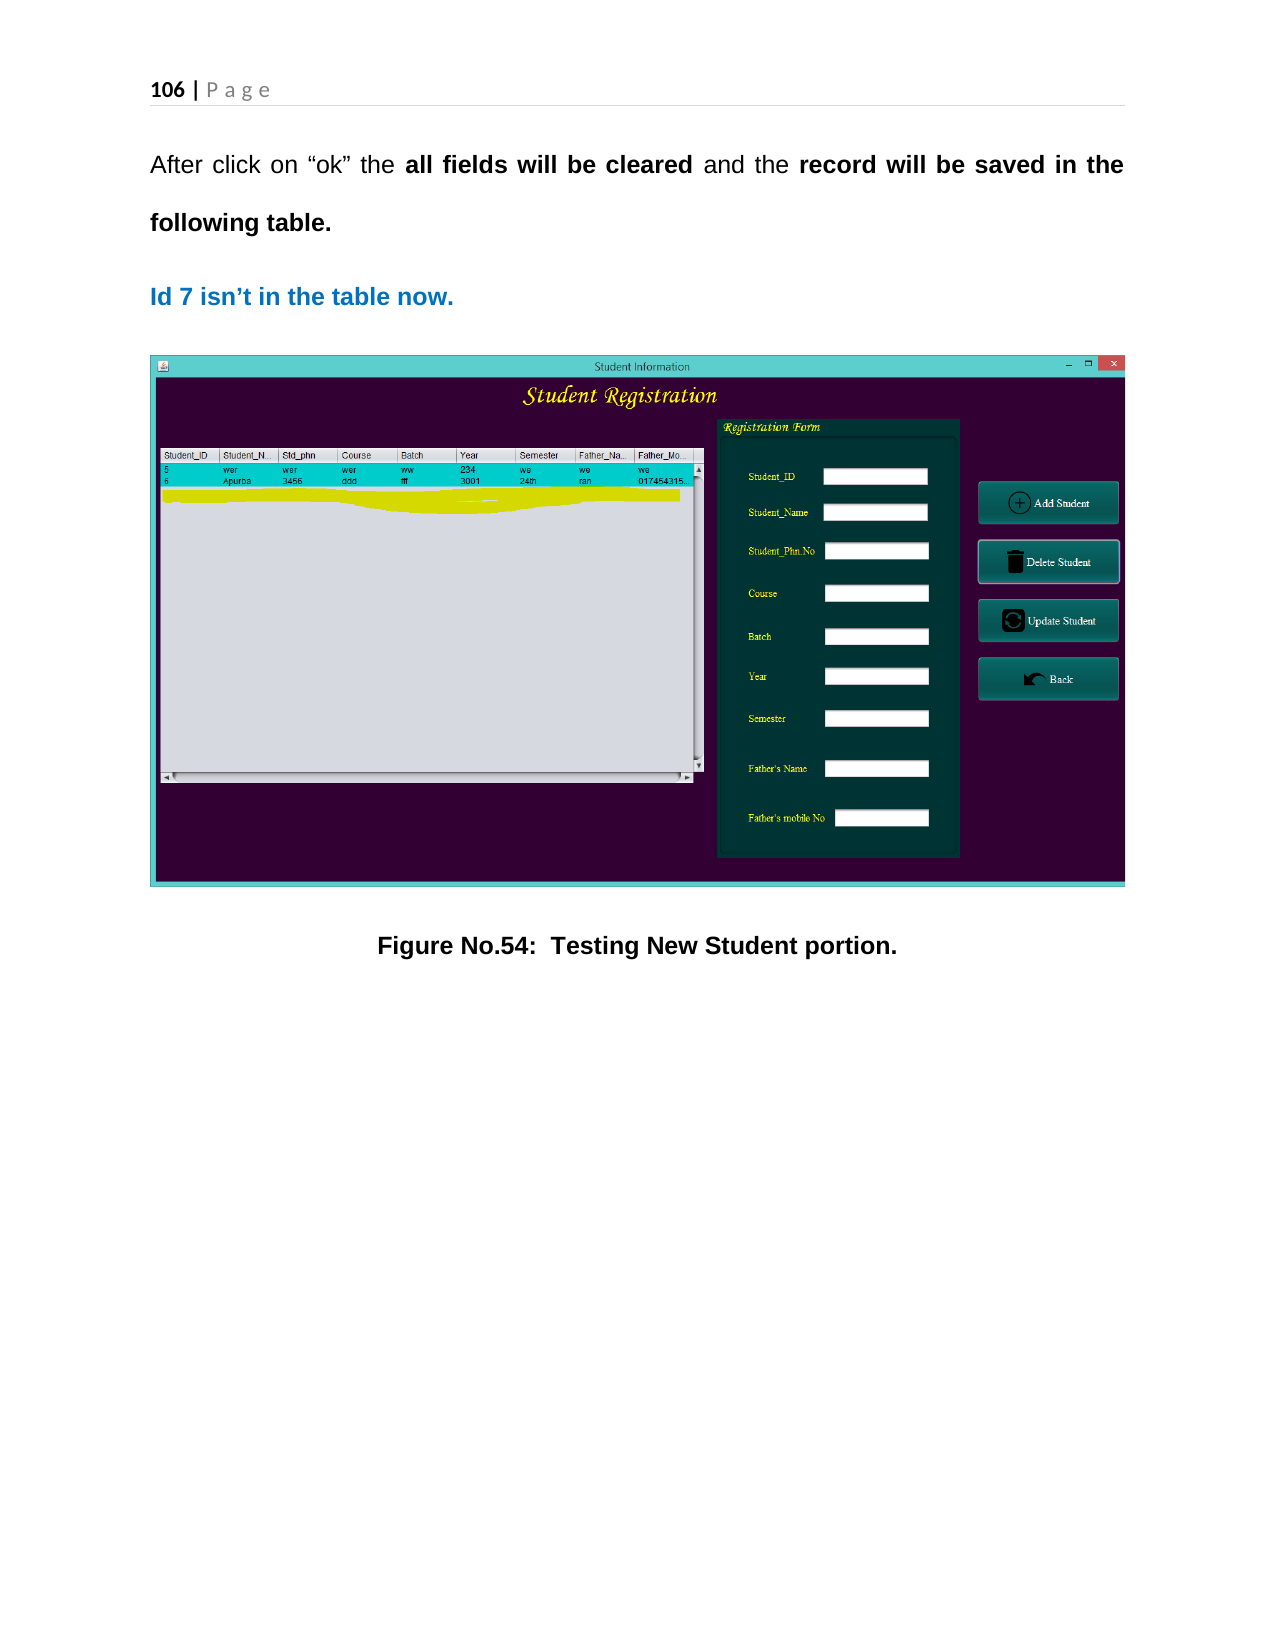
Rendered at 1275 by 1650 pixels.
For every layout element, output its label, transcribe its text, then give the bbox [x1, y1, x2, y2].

picture [150, 355, 1125, 887]
text Id 7 isn’t in the table now. [150, 282, 1125, 310]
text After click on “ok” the all fields will be cleared and the record will be saved in the following table. [150, 150, 1125, 236]
text Figure No.54: Testing New Student portion. [150, 931, 1125, 959]
